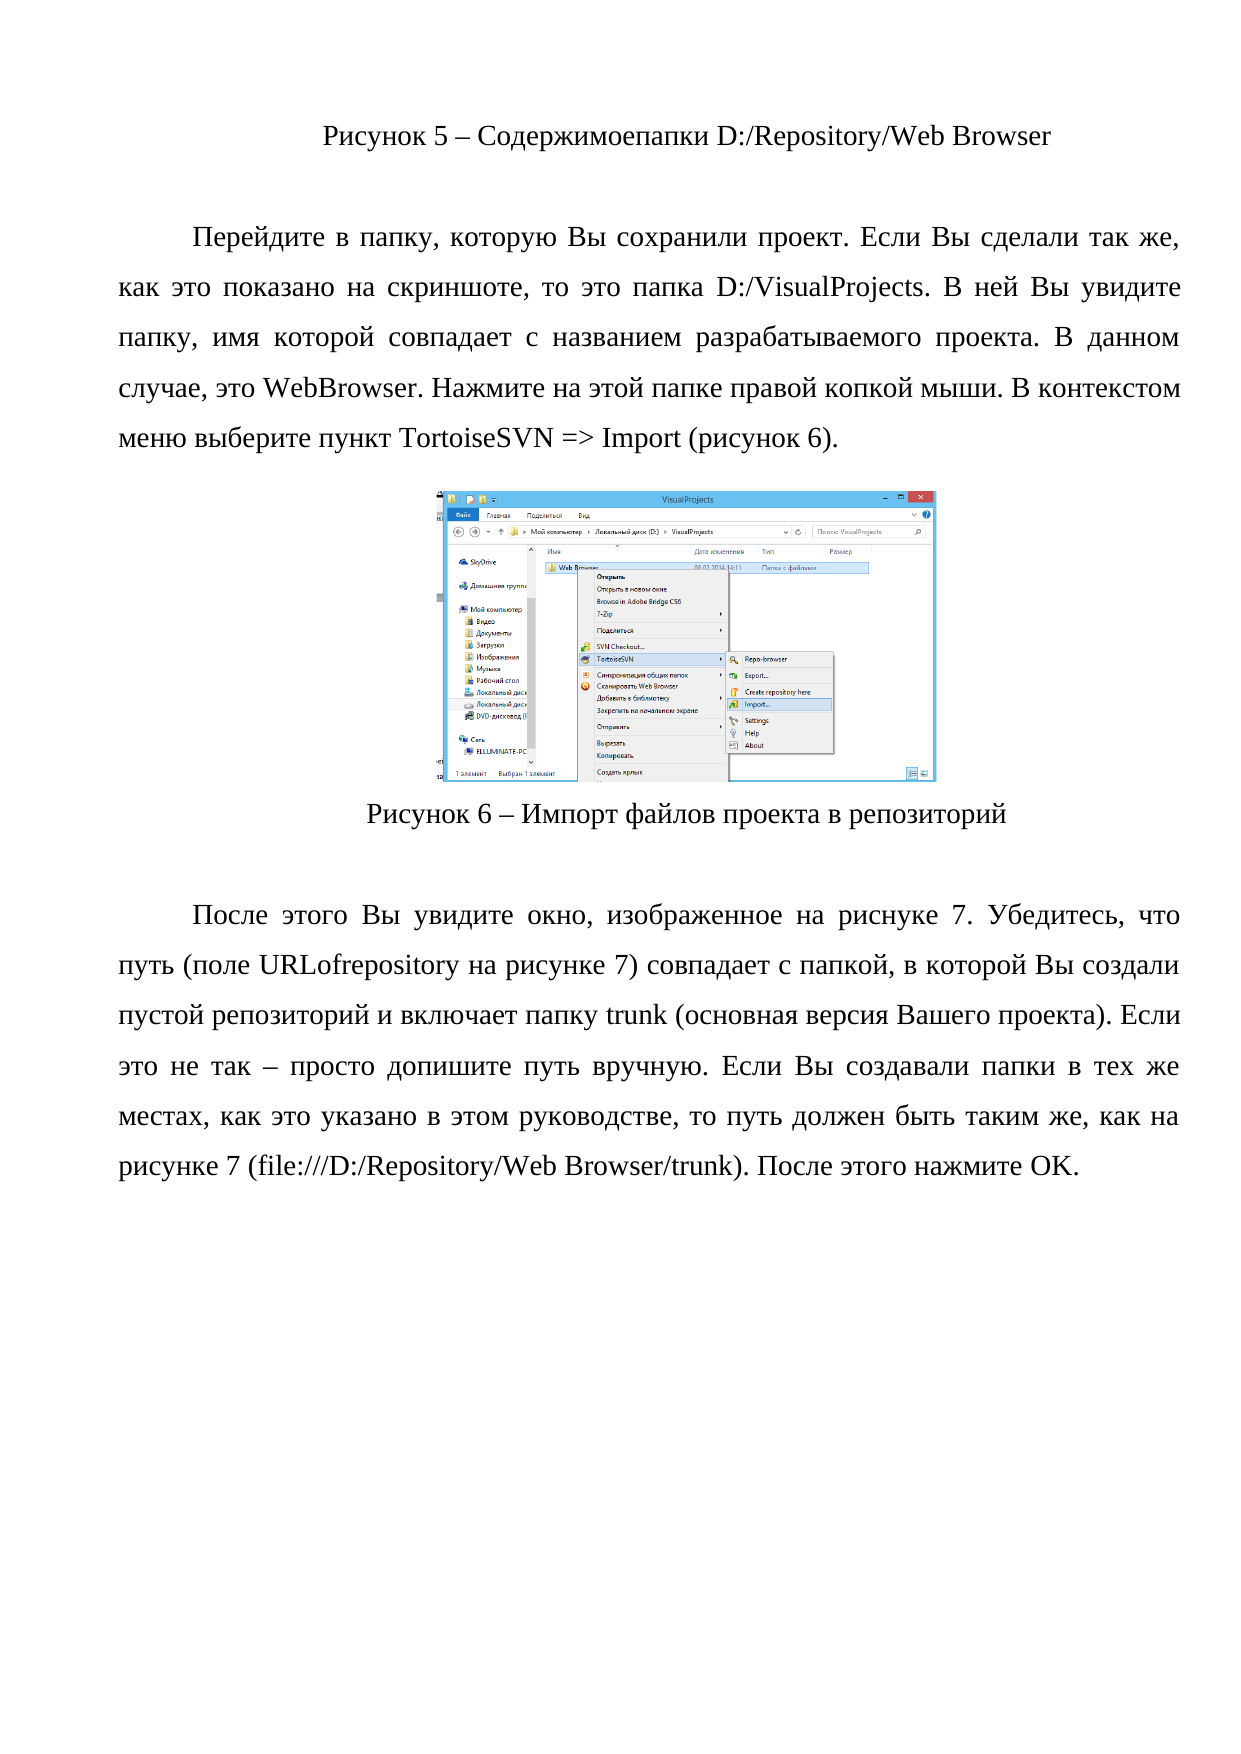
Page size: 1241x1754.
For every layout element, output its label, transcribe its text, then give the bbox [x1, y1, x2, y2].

text Рисунок 5 – Содержимоепапки D:/Repository/Web Browser [118, 118, 1181, 152]
text После этого Вы увидите окно, изображенное на риснуке 7. Убедитесь, что путь (поле URLofrepository на рисунке 7) совпадает с папкой, в которой Вы создали пустой репозиторий и включает папку trunk (основная версия Вашего проекта). Если это не так – просто допишите путь вручную. Если Вы создавали папки в тех же местах, как это указано в этом руководстве, то путь должен быть таким же, как на рисунке 7 (file:///D:/Repository/Web Browser/trunk). После этого нажмите OK. [118, 897, 1181, 1182]
text Перейдите в папку, которую Вы сохранили проект. Если Вы сделали так же, как это показано на скриншоте, то это папка D:/VisualProjects. В ней Вы увидите папку, имя которой совпадает с названием разрабатываемого проекта. В данном случае, это WebBrowser. Нажмите на этой папке правой копкой мыши. В контекстом меню выберите пункт TortoiseSVN => Import (рисунок 6). [118, 219, 1181, 453]
text Рисунок 6 – Импорт файлов проекта в репозиторий [118, 796, 1181, 830]
picture [436, 491, 937, 782]
